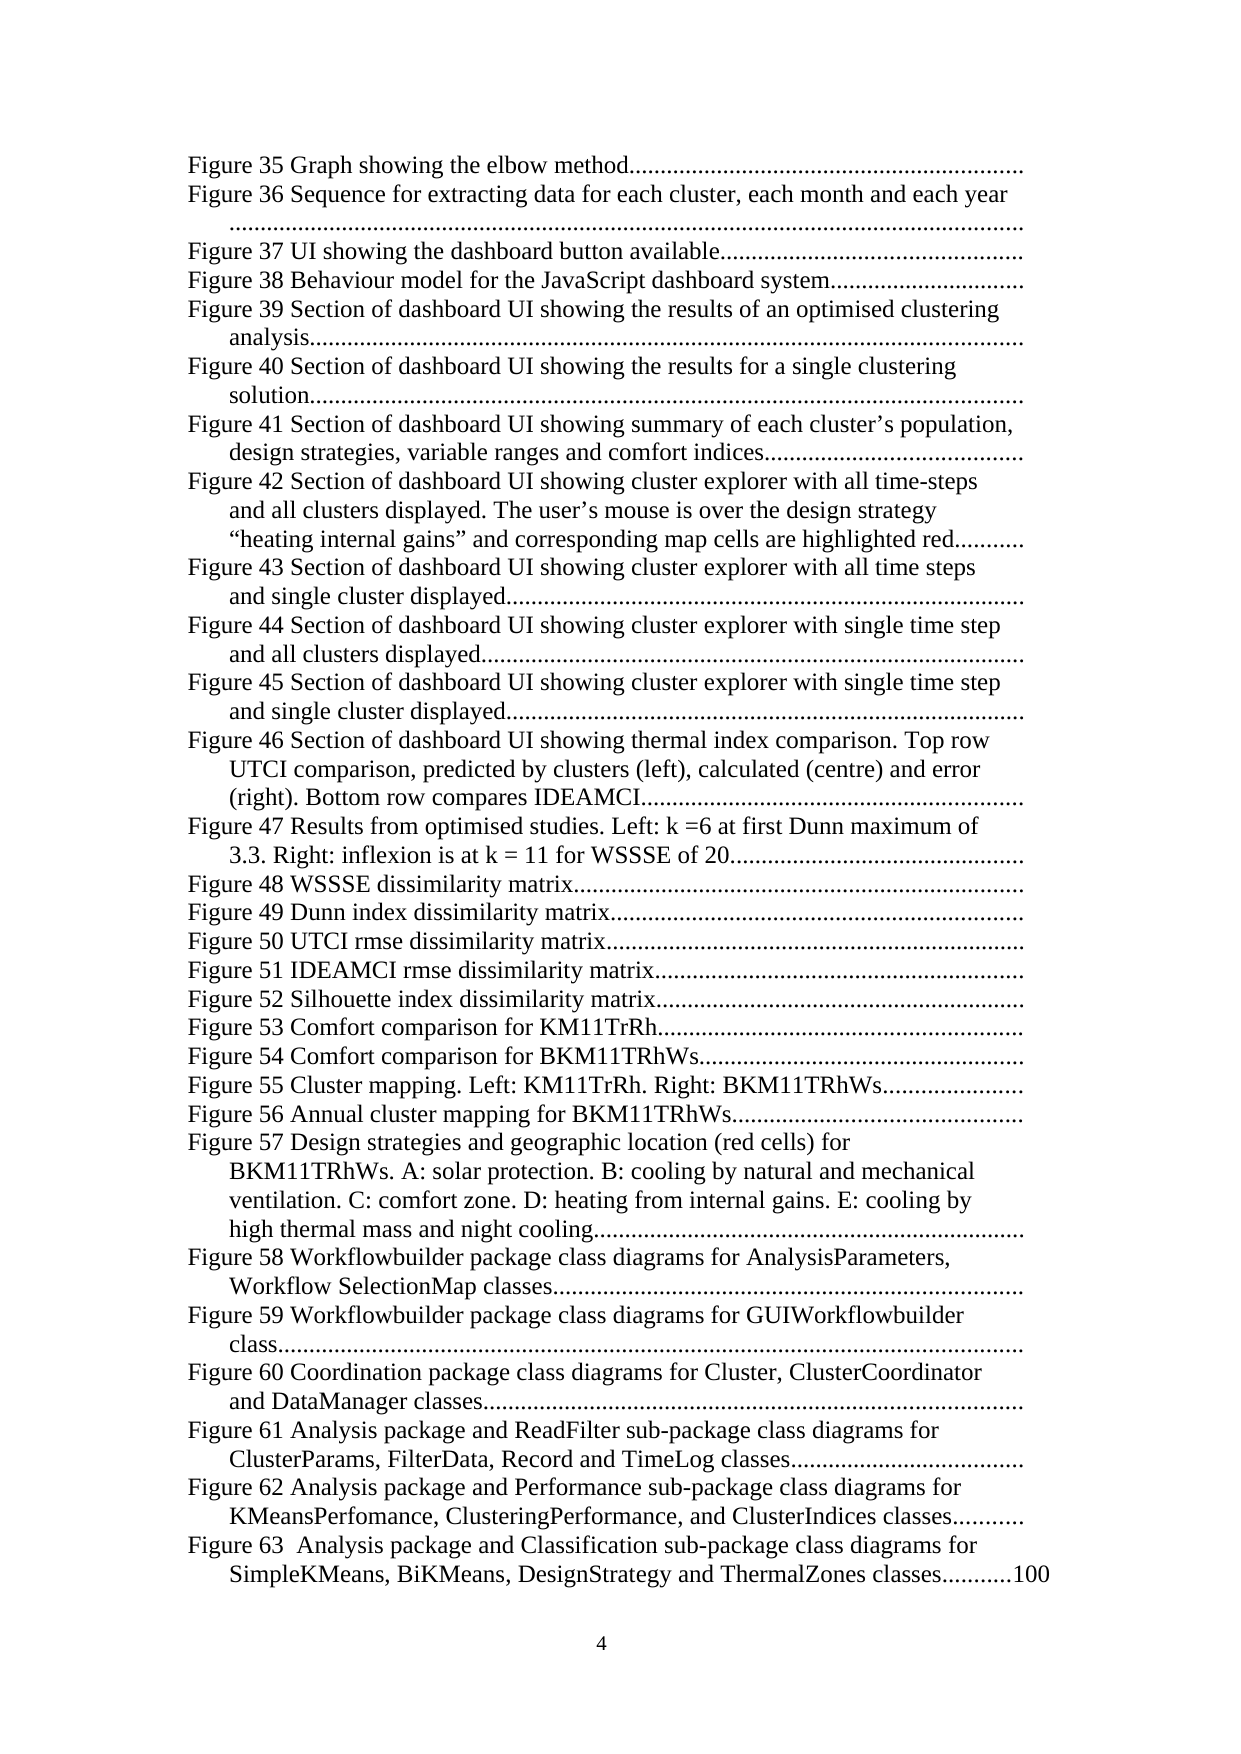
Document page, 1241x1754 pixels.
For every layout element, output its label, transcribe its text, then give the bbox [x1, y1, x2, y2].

text Figure 45 Section of dashboard UI showing cluster explorer with single time step and single cluster displayed 62 [187, 667, 1015, 725]
text Figure 37 UI showing the dashboard button available 58 [187, 236, 1015, 265]
text Figure 53 Comfort comparison for KM11TrRh 71 [187, 1012, 1015, 1041]
text Figure 36 Sequence for extracting data for each cluster, each month and each year 57 [187, 179, 1015, 236]
text Figure 52 Silhouette index dissimilarity matrix 70 [187, 984, 1015, 1012]
text Figure 49 Dunn index dissimilarity matrix 69 [187, 897, 1015, 926]
text Figure 48 WSSSE dissimilarity matrix 69 [187, 869, 1015, 897]
text Figure 46 Section of dashboard UI showing thermal index comparison. Top row UTCI comparison, predicted by clusters (left), calculated (centre) and error (right). Bottom row compares IDEAMCI 63 [187, 725, 1015, 811]
text Figure 58 Workflowbuilder package class diagrams for AnalysisParameters, Workflow SelectionMap classes 96 [187, 1242, 1015, 1300]
text Figure 39 Section of dashboard UI showing the results of an optimised clustering analysis 60 [187, 294, 1015, 351]
text Figure 47 Results from optimised studies. Left: k =6 at first Dunn maximum of 3.3. Right: inflexion is at k = 11 for WSSSE of 20. 66 [187, 811, 1015, 869]
text Figure 42 Section of dashboard UI showing cluster explorer with all time-steps and all clusters displayed. The user’s mouse is over the design strategy “heating internal gains” and corresponding map cells are highlighted red 60 [187, 466, 1015, 552]
text Figure 59 Workflowbuilder package class diagrams for GUIWorkflowbuilder class 97 [187, 1300, 1015, 1357]
text Figure 44 Section of dashboard UI showing cluster explorer with single time step and all clusters displayed 62 [187, 610, 1015, 667]
text Figure 63 Analysis package and Classification sub-package class diagrams for SimpleKMeans, BiKMeans, DesignStrategy and ThermalZones classes 100 [187, 1530, 1015, 1587]
text Figure 41 Section of dashboard UI showing summary of each cluster’s population, design strategies, variable ranges and comfort indices 60 [187, 409, 1015, 466]
text Figure 51 IDEAMCI rmse dissimilarity matrix 70 [187, 955, 1015, 984]
text Figure 57 Design strategies and geographic location (red cells) for BKM11TRhWs. A: solar protection. B: cooling by natural and mechanical ventilation. C: comfort zone. D: heating from internal gains. E: cooling by high thermal mass and night cooling. 73 [187, 1127, 1015, 1242]
text Figure 62 Analysis package and Performance sub-package class diagrams for KMeansPerfomance, ClusteringPerformance, and ClusterIndices classes 99 [187, 1472, 1015, 1530]
text Figure 54 Comfort comparison for BKM11TRhWs 71 [187, 1041, 1015, 1070]
text Figure 55 Cluster mapping. Left: KM11TrRh. Right: BKM11TRhWs 72 [187, 1070, 1015, 1099]
text Figure 50 UTCI rmse dissimilarity matrix 70 [187, 926, 1015, 955]
text Figure 61 Analysis package and ReadFilter sub-package class diagrams for ClusterParams, FilterData, Record and TimeLog classes 99 [187, 1415, 1015, 1472]
text Figure 60 Coordination package class diagrams for Cluster, ClusterCoordinator and DataManager classes 98 [187, 1357, 1015, 1415]
text Figure 38 Behaviour model for the JavaScript dashboard system 59 [187, 265, 1015, 294]
text Figure 35 Graph showing the elbow method 55 [187, 150, 1015, 179]
text Figure 56 Annual cluster mapping for BKM11TRhWs 72 [187, 1099, 1015, 1127]
text Figure 40 Section of dashboard UI showing the results for a single clustering solution 60 [187, 351, 1015, 409]
text Figure 43 Section of dashboard UI showing cluster explorer with all time steps and single cluster displayed 61 [187, 552, 1015, 610]
